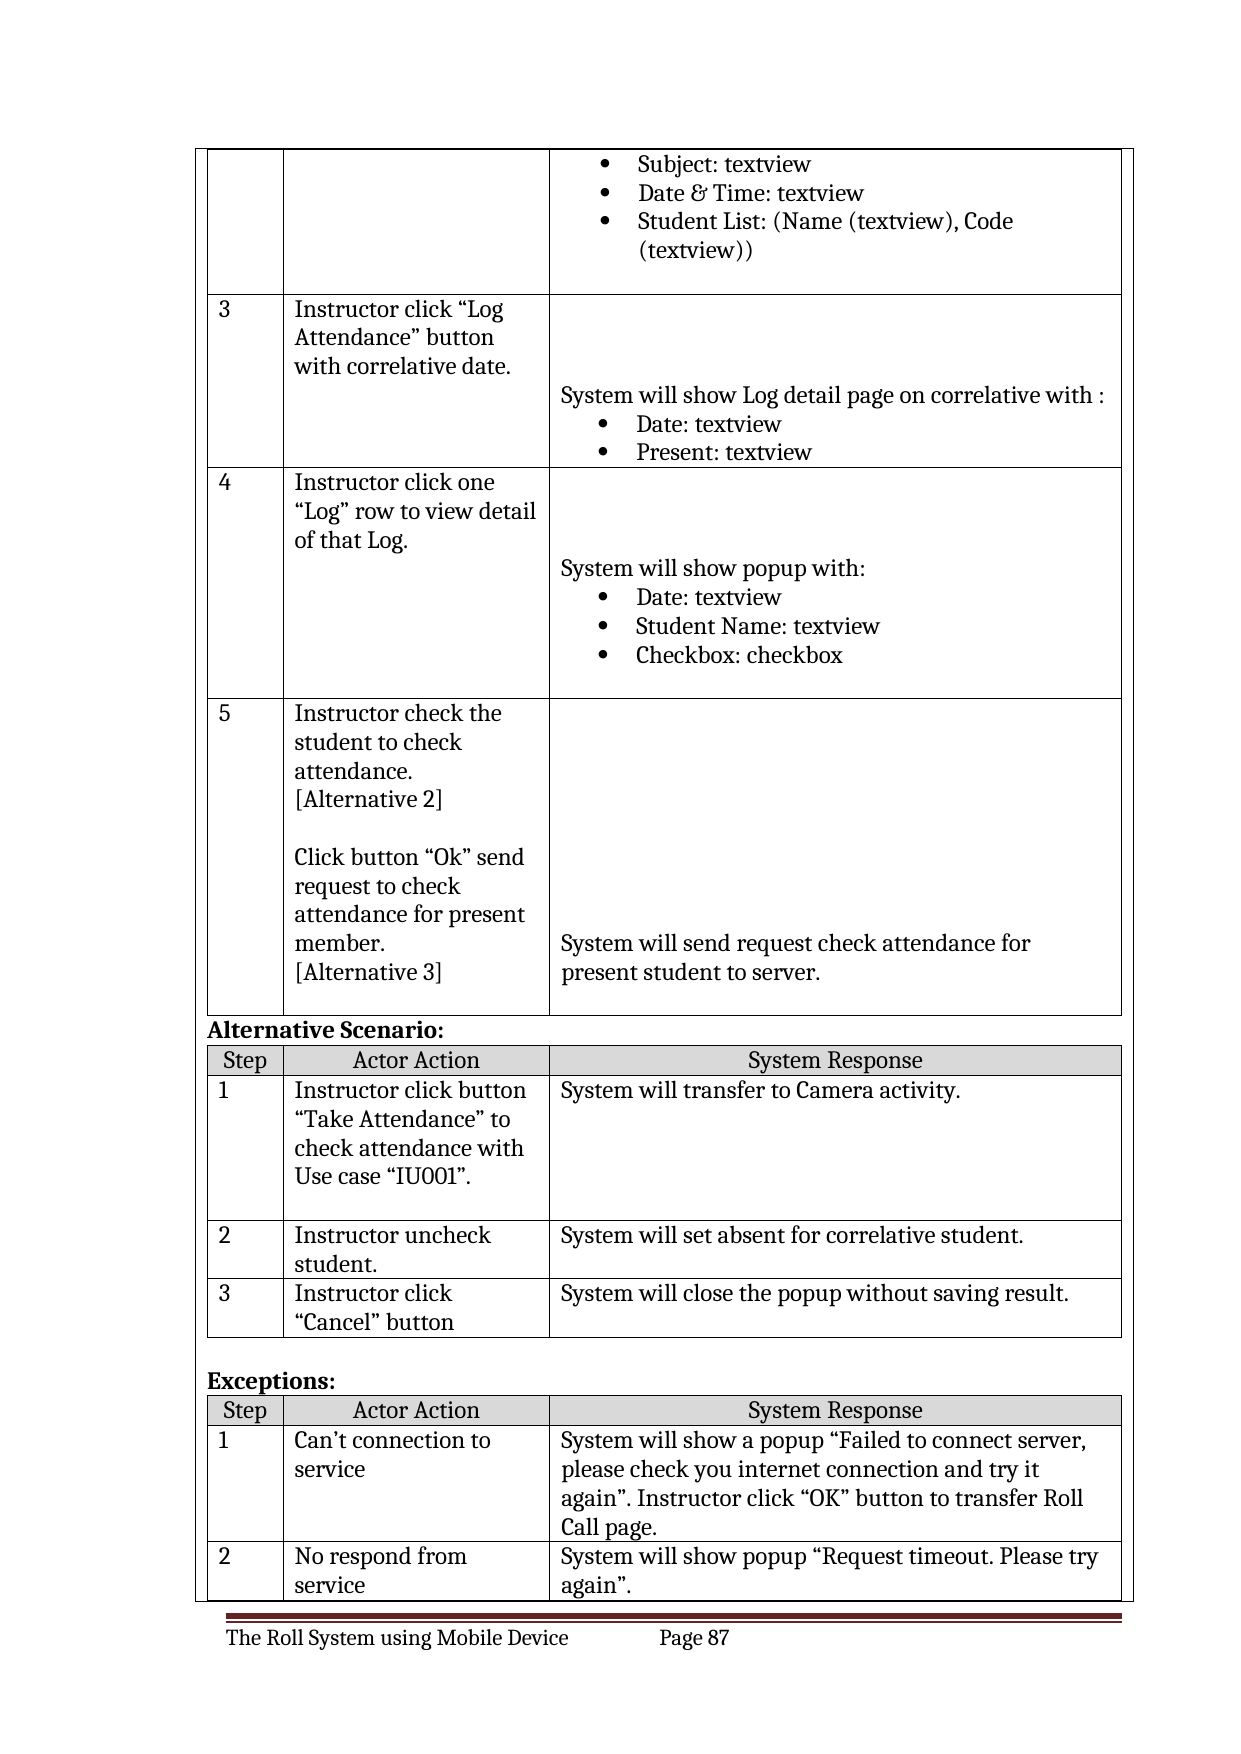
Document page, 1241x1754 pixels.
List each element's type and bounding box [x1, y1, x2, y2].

table_cell [196, 149, 1133, 1601]
